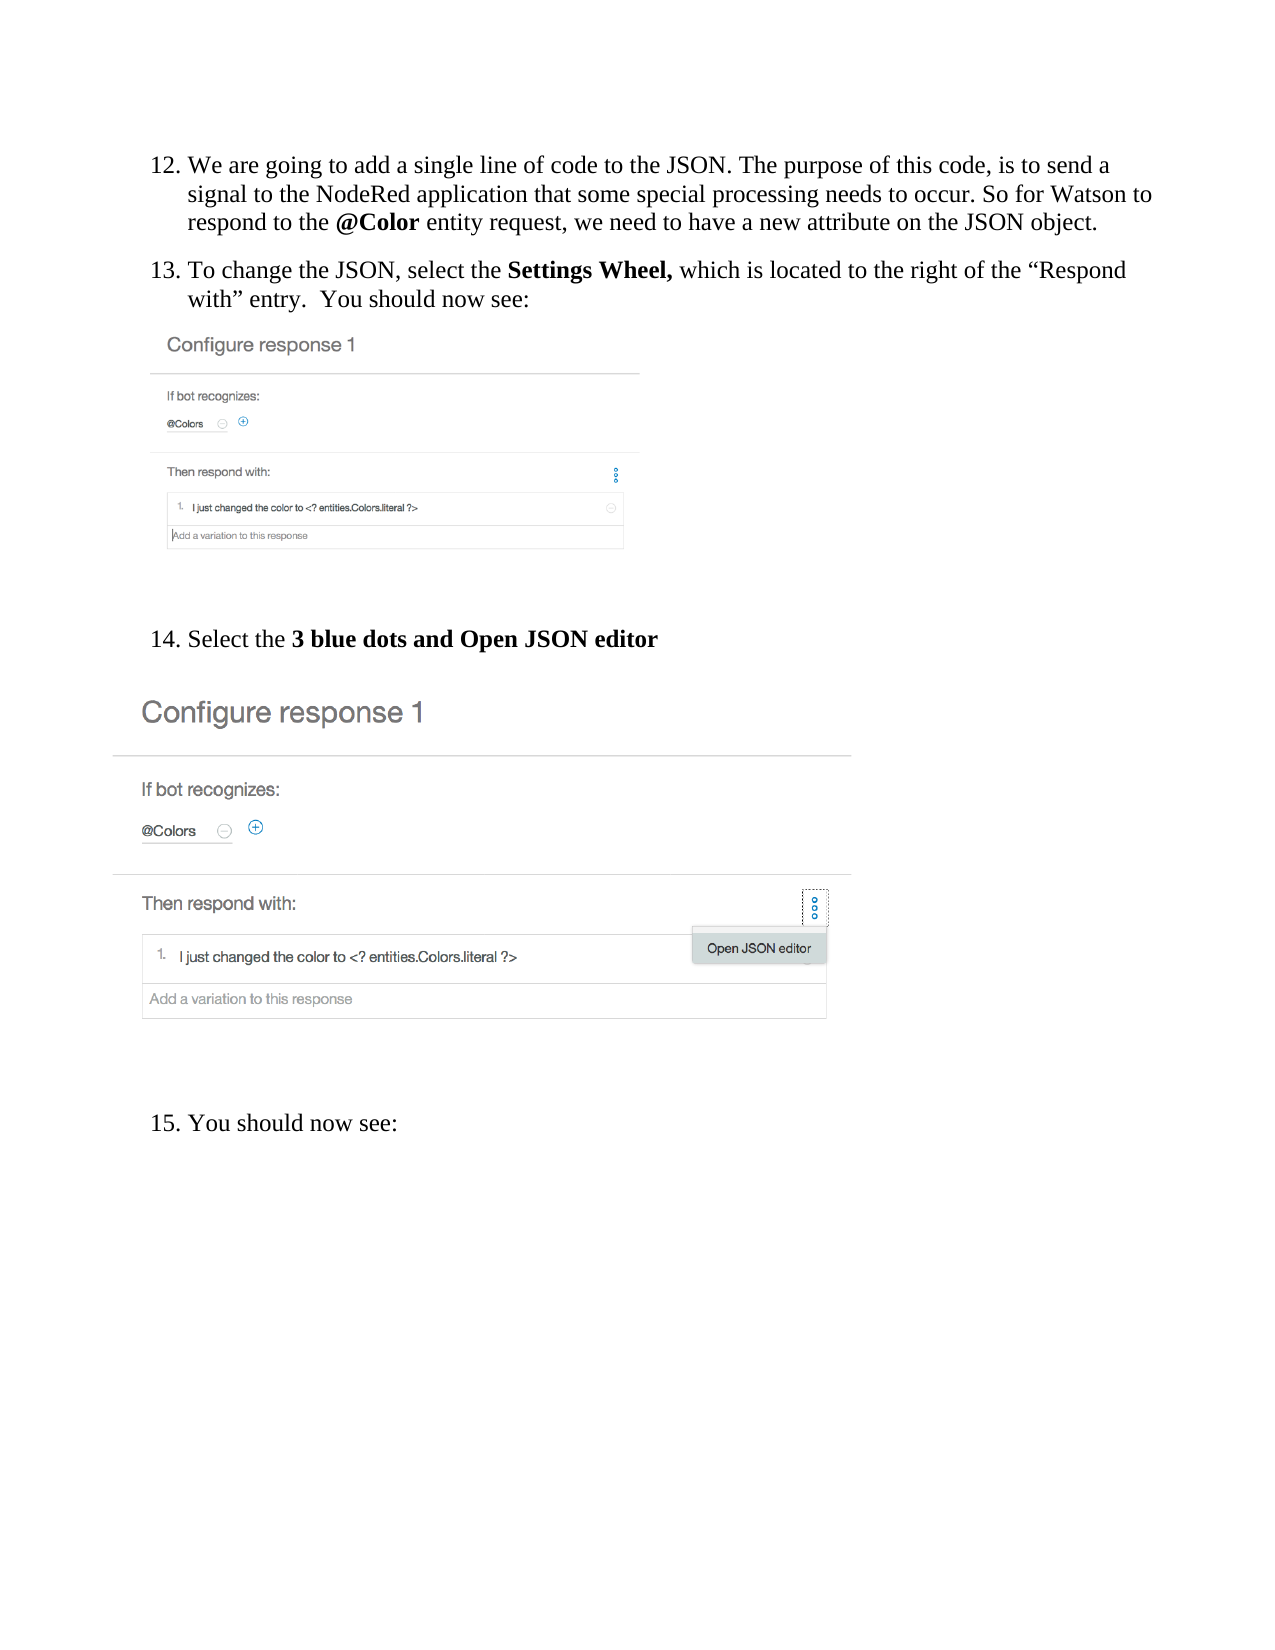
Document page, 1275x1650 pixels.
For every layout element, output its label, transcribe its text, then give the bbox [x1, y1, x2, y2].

list You should now see: [150, 1108, 1162, 1136]
list We are going to add a single line of code to the JSON. The purpose of this code, is to send a signal to the NodeRed application that some special processing needs to occur. So for Watson to respond to the @Color entity request, we need to have a new attribute on the JSON object. [150, 150, 1162, 236]
list Select the 3 blue dots and Open JSON editor [150, 624, 1162, 653]
list To change the JSON, select the Settings Wheel, which is located to the right of the “Respond with” entry. You should now see: [150, 255, 1162, 312]
picture [112, 672, 852, 1089]
picture [150, 331, 640, 606]
